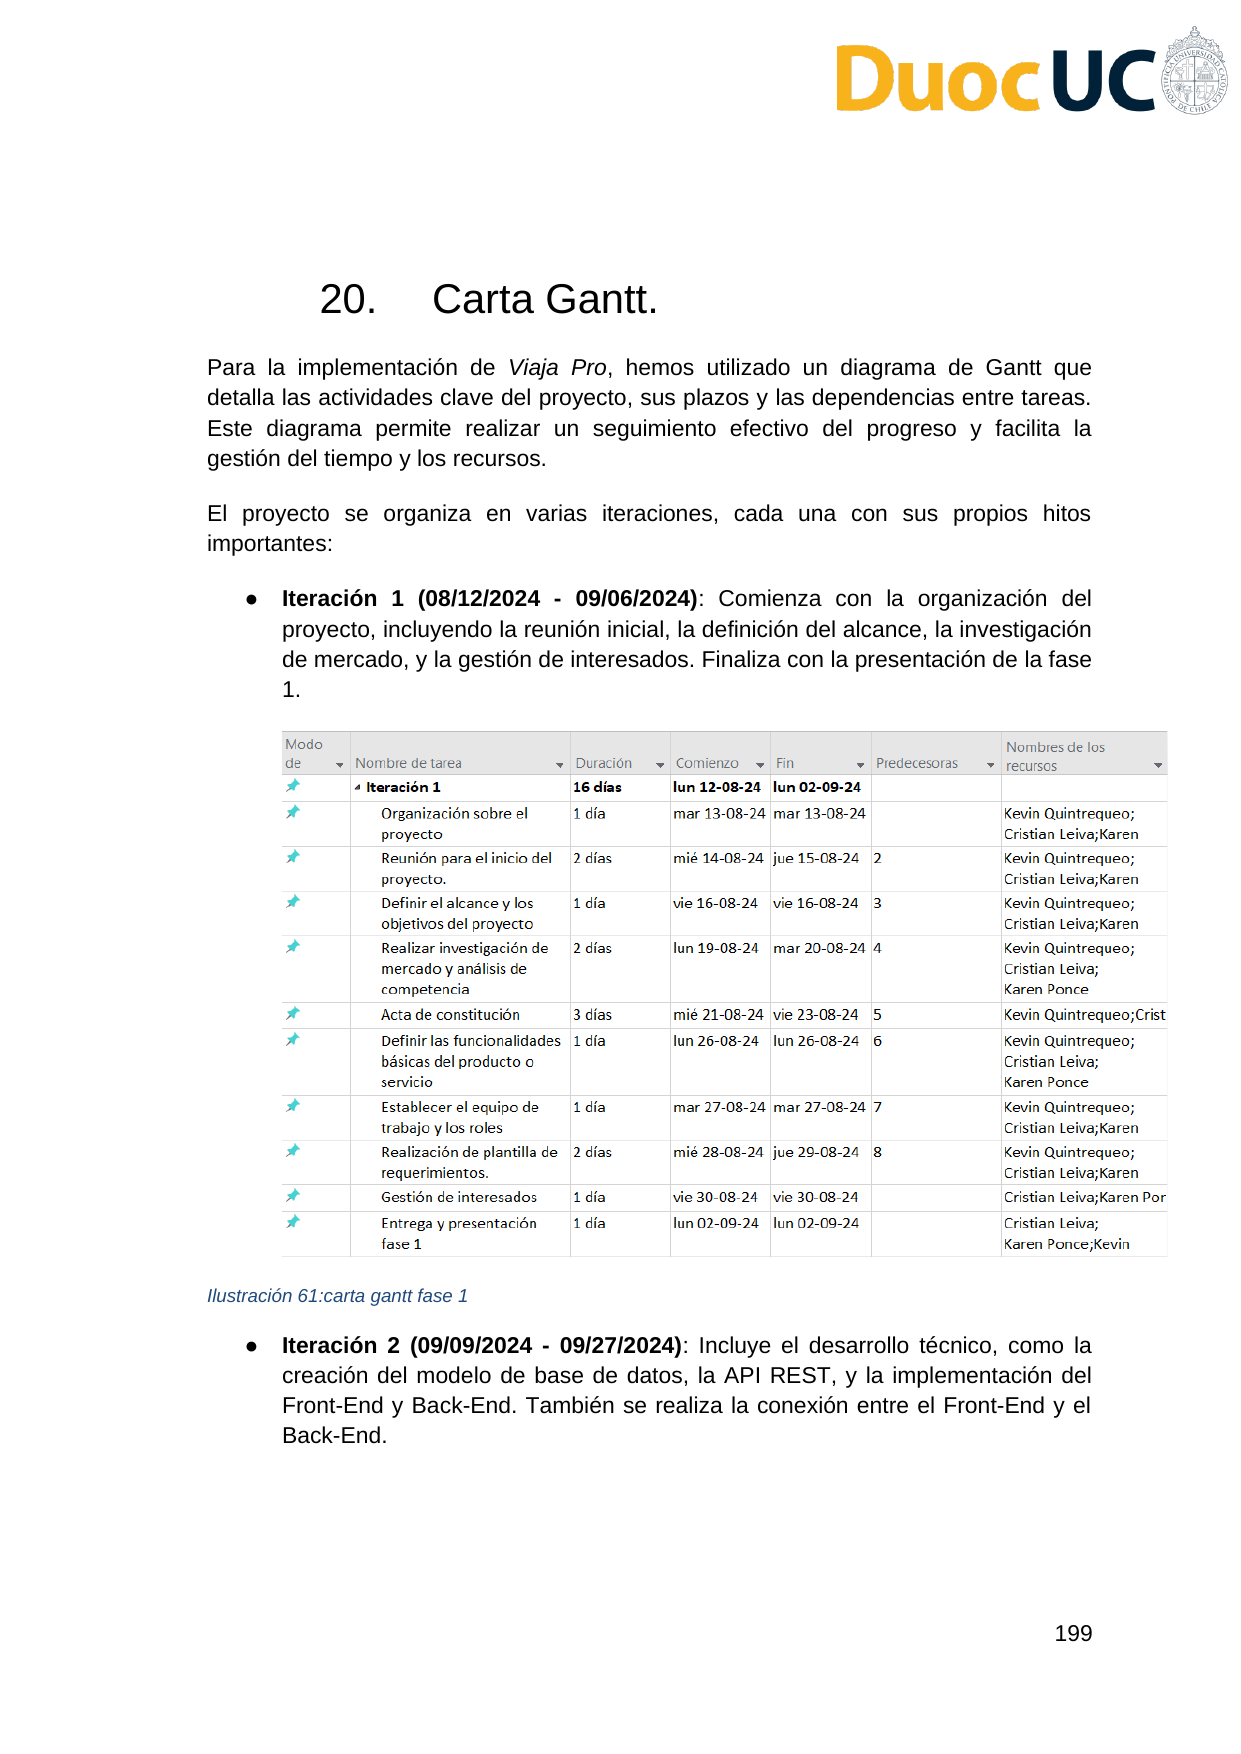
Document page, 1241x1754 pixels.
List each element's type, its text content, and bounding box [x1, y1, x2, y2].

list Iteración 2 (09/09/2024 - 09/27/2024): Incluye el desarrollo técnico, como la creación del modelo de base de datos, la API REST, y la implementación del Front-End y Back-End. También se realiza la conexión entre el Front-End y el Back-End. [244, 1332, 1092, 1448]
list Iteración 1 (08/12/2024 - 09/06/2024): Comienza con la organización del proyecto, incluyendo la reunión inicial, la definición del alcance, la investigación de mercado, y la gestión de interesados. Finaliza con la presentación de la fase 1. [244, 585, 1092, 702]
picture [831, 20, 1233, 120]
text Para la implementación de Viaja Pro, hemos utilizado un diagrama de Gantt que detalla las actividades clave del proyecto, sus plazos y las dependencias entre tareas. Este diagrama permite realizar un seguimiento efectivo del progreso y facilita la gestión del tiempo y los recursos. [207, 354, 1092, 471]
picture [281, 731, 1168, 1257]
text El proyecto se organiza en varias iteraciones, cada una con sus propios hitos importantes: [207, 500, 1092, 556]
subtitle Carta Gantt. [319, 274, 1092, 322]
